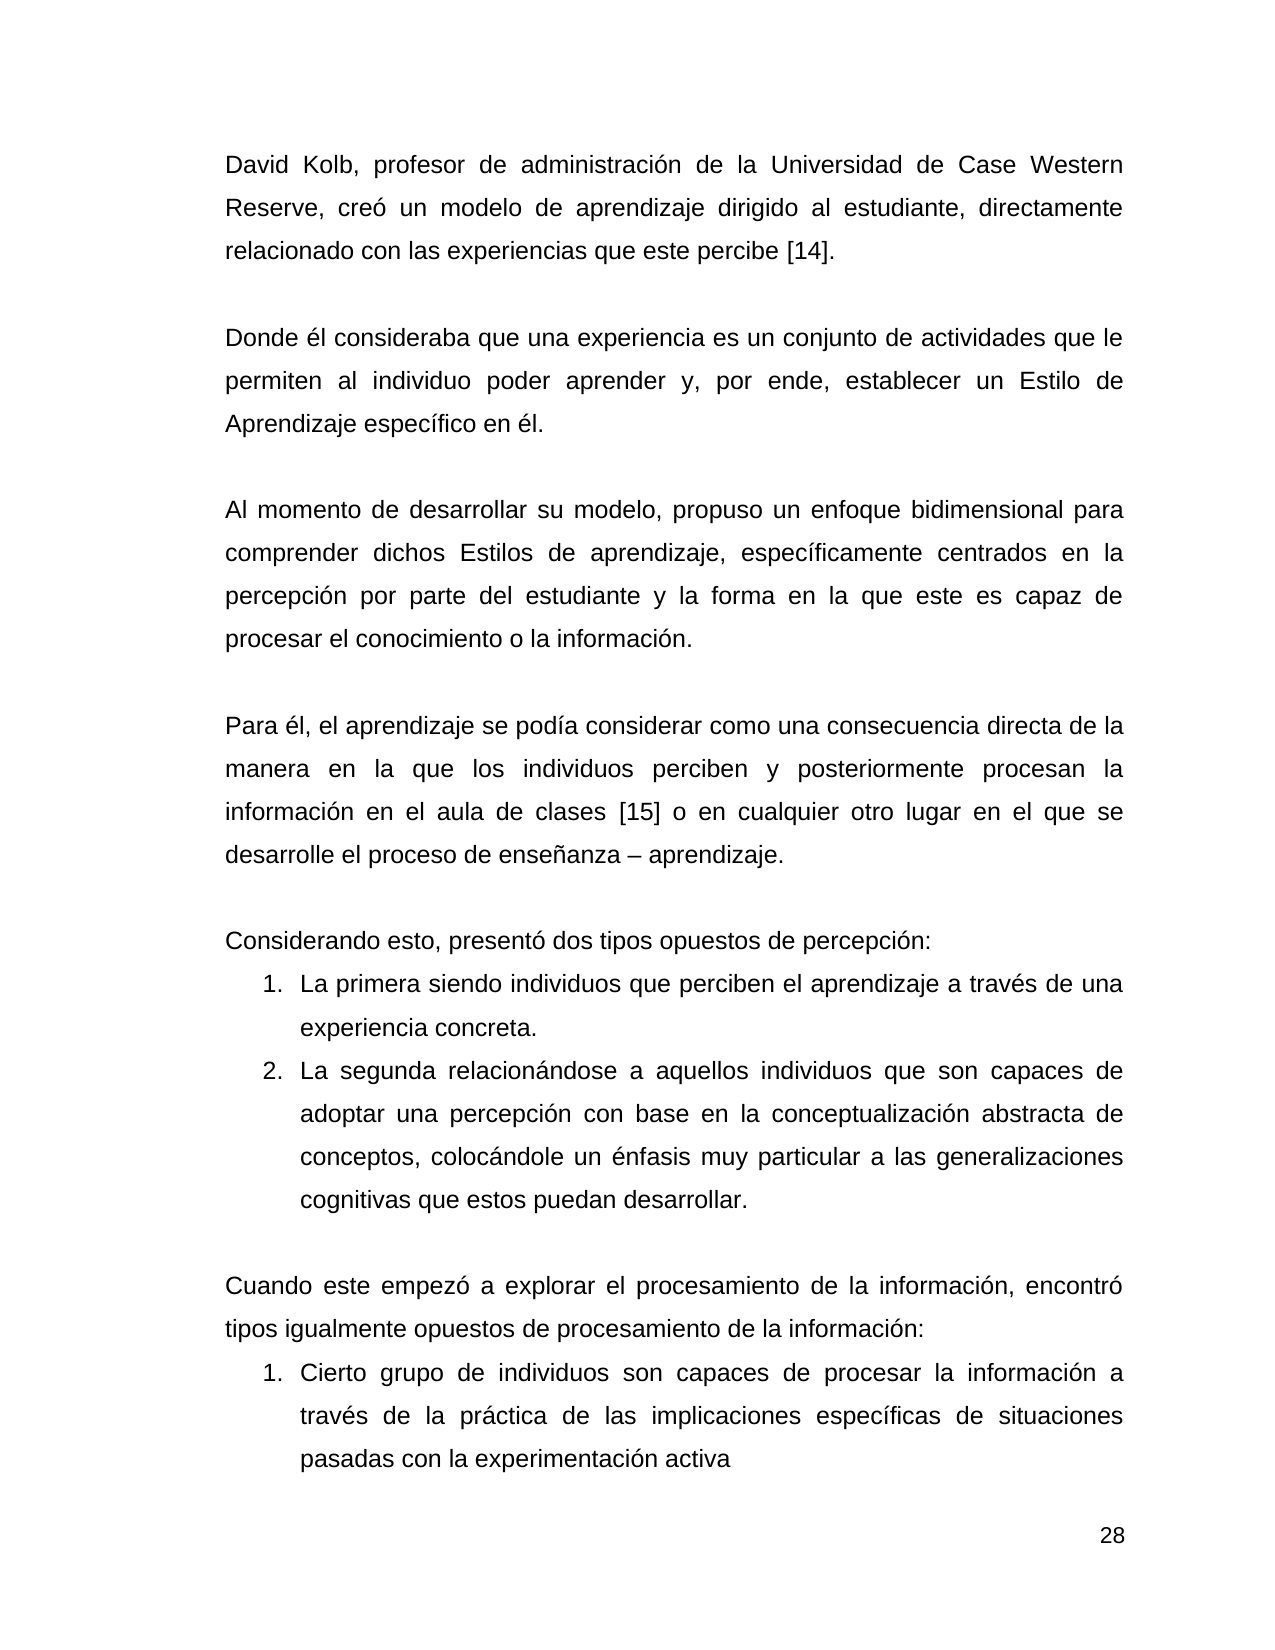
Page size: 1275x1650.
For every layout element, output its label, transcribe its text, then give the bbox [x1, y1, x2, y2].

text Al momento de desarrollar su modelo, propuso un enfoque bidimensional para comprender dichos Estilos de aprendizaje, específicamente centrados en la percepción por parte del estudiante y la forma en la que este es capaz de procesar el conocimiento o la información. [225, 495, 1125, 653]
text Considerando esto, presentó dos tipos opuestos de percepción: [225, 926, 1125, 955]
list La segunda relacionándose a aquellos individuos que son capaces de adoptar una percepción con base en la conceptualización abstracta de conceptos, colocándole un énfasis muy particular a las generalizaciones cognitivas que estos puedan desarrollar. [262, 1056, 1125, 1214]
list La primera siendo individuos que perciben el aprendizaje a través de una experiencia concreta. [262, 969, 1125, 1041]
text Cuando este empezó a explorar el procesamiento de la información, encontró tipos igualmente opuestos de procesamiento de la información: [225, 1271, 1125, 1343]
list Cierto grupo de individuos son capaces de procesar la información a través de la práctica de las implicaciones específicas de situaciones pasadas con la experimentación activa [262, 1357, 1125, 1472]
text Donde él consideraba que una experiencia es un conjunto de actividades que le permiten al individuo poder aprender y, por ende, establecer un Estilo de Aprendizaje específico en él. [225, 322, 1125, 437]
text David Kolb, profesor de administración de la Universidad de Case Western Reserve, creó un modelo de aprendizaje dirigido al estudiante, directamente relacionado con las experiencias que este percibe . [225, 150, 1125, 265]
text Para él, el aprendizaje se podía considerar como una consecuencia directa de la manera en la que los individuos perciben y posteriormente procesan la información en el aula de clases o en cualquier otro lugar en el que se desarrolle el proceso de enseñanza – aprendizaje. [225, 711, 1125, 869]
